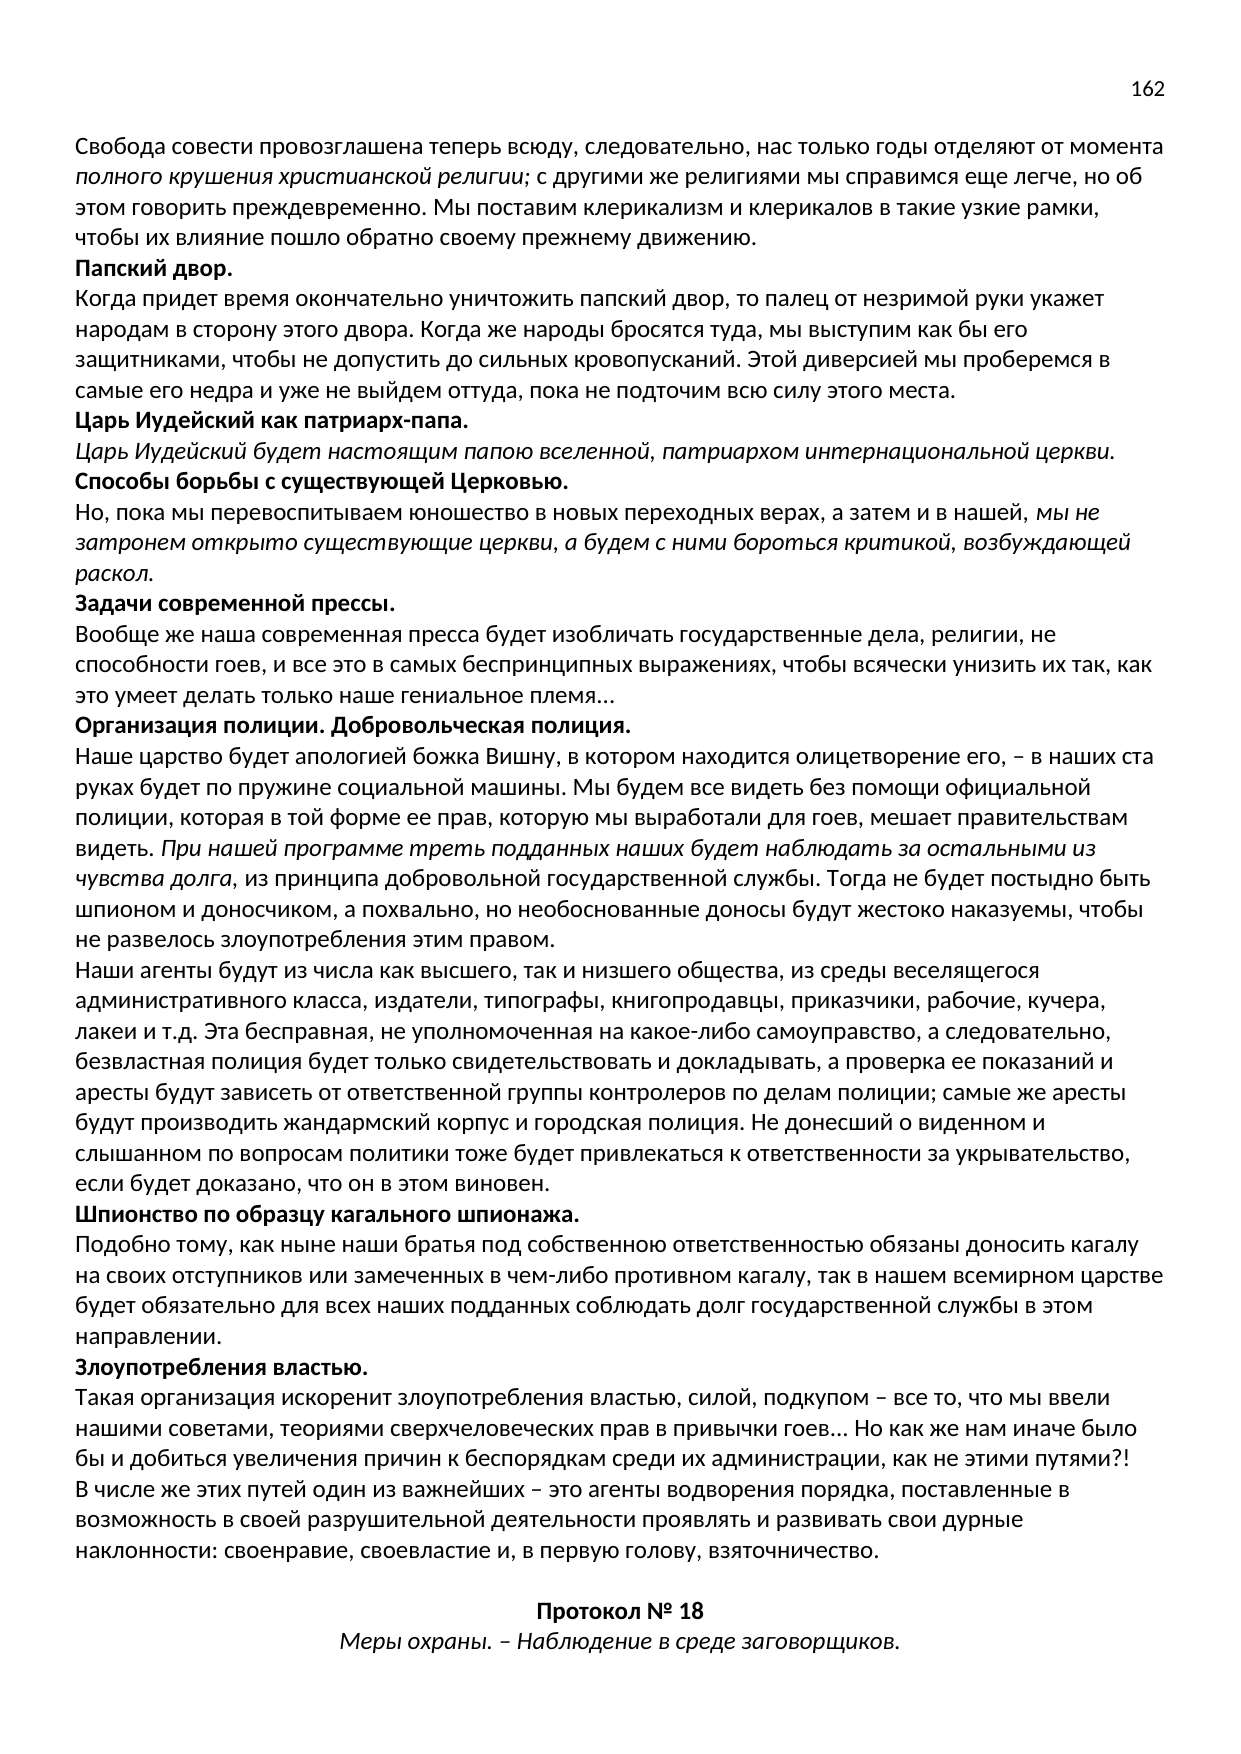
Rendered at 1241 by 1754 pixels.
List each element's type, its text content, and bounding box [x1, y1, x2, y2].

text Папский двор. [75, 252, 1165, 282]
text Задачи современной прессы. [75, 588, 1165, 618]
text Злоупотребления властью. [75, 1351, 1165, 1381]
text Такая организация искоренит злоупотребления властью, силой, подкупом – все то, что мы ввели нашими советами, теориями сверхчеловеческих прав в привычки гоев... Но как же нам иначе было бы и добиться увеличения причин к беспорядкам среди их администрации, как не этими путями?! [75, 1381, 1165, 1473]
text Свобода совести провозглашена теперь всюду, следовательно, нас только годы отделяют от момента полного крушения христианской религии; с другими же религиями мы справимся еще легче, но об этом говорить преждевременно. Мы поставим клерикализм и клерикалов в такие узкие рамки, чтобы их влияние пошло обратно своему прежнему движению. [75, 130, 1165, 252]
text Наши агенты будут из числа как высшего, так и низшего общества, из среды веселящегося административного класса, издатели, типографы, книгопродавцы, приказчики, рабочие, кучера, лакеи и т.д. Эта бесправная, не уполномоченная на какое-либо самоуправство, а следовательно, безвластная полиция будет только свидетельствовать и докладывать, а проверка ее показаний и аресты будут зависеть от ответственной группы контролеров по делам полиции; самые же аресты [75, 954, 1165, 1106]
text Шпионство по образцу кагального шпионажа. [75, 1198, 1165, 1228]
text Протокол № 18 [75, 1595, 1165, 1625]
text Организация полиции. Добровольческая полиция. [75, 710, 1165, 740]
text Вообще же наша современная пресса будет изобличать государственные дела, религии, не способности гоев, и все это в самых беспринципных выражениях, чтобы всячески унизить их так, как это умеет делать только наше гениальное племя... [75, 618, 1165, 710]
text В числе же этих путей один из важнейших – это агенты водворения порядка, поставленные в возможность в своей разрушительной деятельности проявлять и развивать свои дурные наклонности: своенравие, своевластие и, в первую голову, взяточничество. [75, 1473, 1165, 1564]
text Наше царство будет апологией божка Вишну, в котором находится олицетворение его, – в наших ста руках будет по пружине социальной машины. Мы будем все видеть без помощи официальной полиции, которая в той форме ее прав, которую мы выработали для гоев, мешает правительствам видеть. При нашей программе треть подданных наших будет наблюдать за остальными из чувства долга, из принципа добровольной государственной службы. Тогда не будет постыдно быть шпионом и доносчиком, а похвально, но необоснованные доносы будут жестоко наказуемы, чтобы не развелось злоупотребления этим правом. [75, 740, 1165, 954]
text Но, пока мы перевоспитываем юношество в новых переходных верах, а затем и в нашей, мы не затронем открыто существующие церкви, а будем с ними бороться критикой, возбуждающей раскол. [75, 496, 1165, 588]
text Царь Иудейский как патриарх-папа. [75, 404, 1165, 435]
text Подобно тому, как ныне наши братья под собственною ответственностью обязаны доносить кагалу на своих отступников или замеченных в чем-либо противном кагалу, так в нашем всемирном царстве будет обязательно для всех наших подданных соблюдать долг государственной службы в этом направлении. [75, 1228, 1165, 1351]
text Способы борьбы с существующей Церковью. [75, 466, 1165, 496]
text Меры охраны. – Наблюдение в среде заговорщиков. [75, 1625, 1165, 1656]
text Когда придет время окончательно уничтожить папский двор, то палец от незримой руки укажет народам в сторону этого двора. Когда же народы бросятся туда, мы выступим как бы его защитниками, чтобы не допустить до сильных кровопусканий. Этой диверсией мы проберемся в самые его недра и уже не выйдем оттуда, пока не подточим всю силу этого места. [75, 282, 1165, 404]
text будут производить жандармский корпус и городская полиция. Не донесший о виденном и слышанном по вопросам политики тоже будет привлекаться к ответственности за укрывательство, если будет доказано, что он в этом виновен. [75, 1106, 1165, 1198]
text Царь Иудейский будет настоящим папою вселенной, патриархом интернациональной церкви. [75, 435, 1165, 466]
